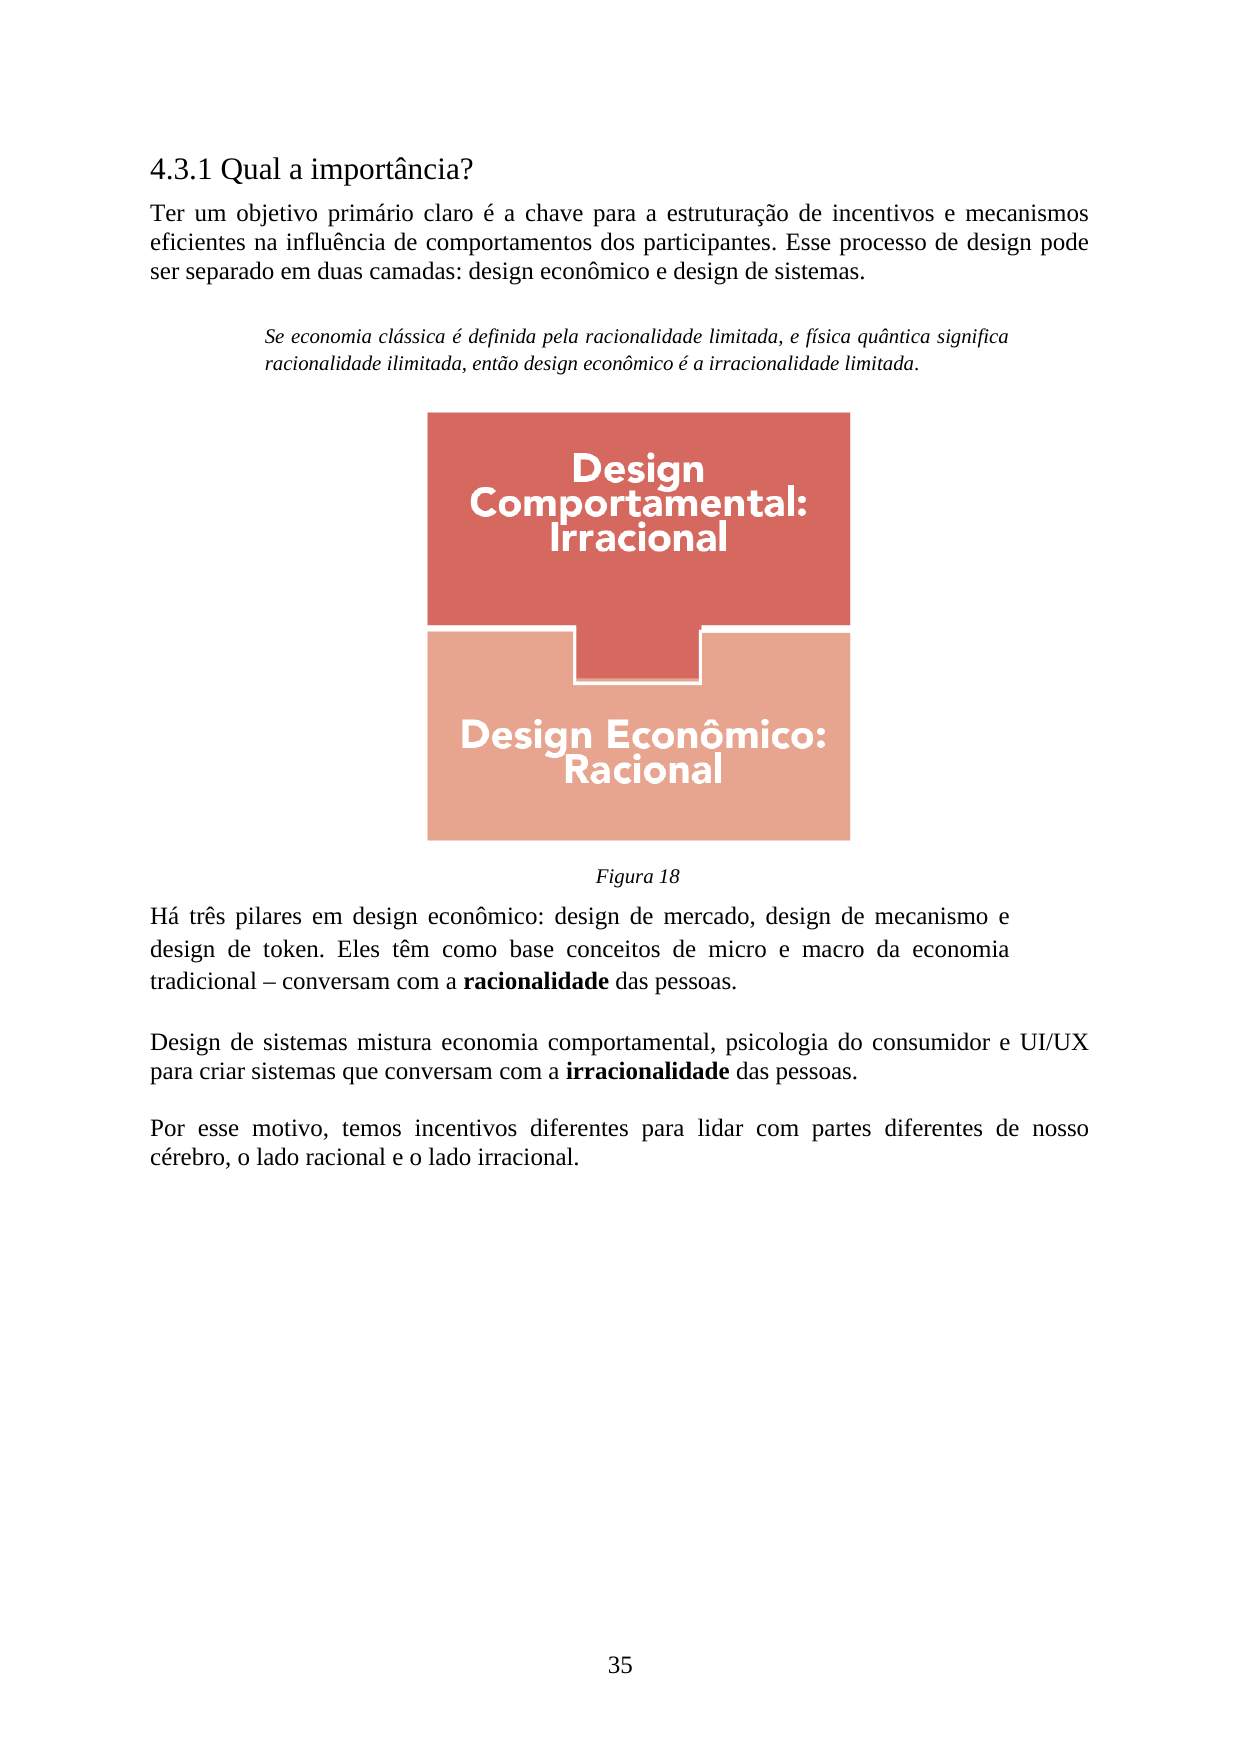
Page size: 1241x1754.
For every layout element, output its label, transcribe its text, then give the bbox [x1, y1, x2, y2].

text Ter um objetivo primário claro é a chave para a estruturação de incentivos e mecanismos eficientes na influência de comportamentos dos participantes. Esse processo de design pode ser separado em duas camadas: design econômico e design de sistemas. [150, 198, 1090, 285]
text Design de sistemas mistura economia comportamental, psicologia do consumidor e UI/UX para criar sistemas que conversam com a irracionalidade das pessoas. [150, 1027, 1090, 1085]
text Por esse motivo, temos incentivos diferentes para lidar com partes diferentes de nosso cérebro, o lado racional e o lado irracional. [150, 1113, 1090, 1171]
subtitle Qual a importância? [150, 150, 1090, 186]
text Há três pilares em design econômico: design de mercado, design de mecanismo e design de token. Eles têm como base conceitos de micro e macro da economia tradicional – conversam com a racionalidade das pessoas. [150, 901, 1010, 995]
text Se economia clássica é definida pela racionalidade limitada, e física quântica significa racionalidade ilimitada, então design econômico é a irracionalidade limitada. [264, 324, 1010, 375]
picture [403, 388, 872, 850]
text Figura 18 [264, 864, 1010, 888]
